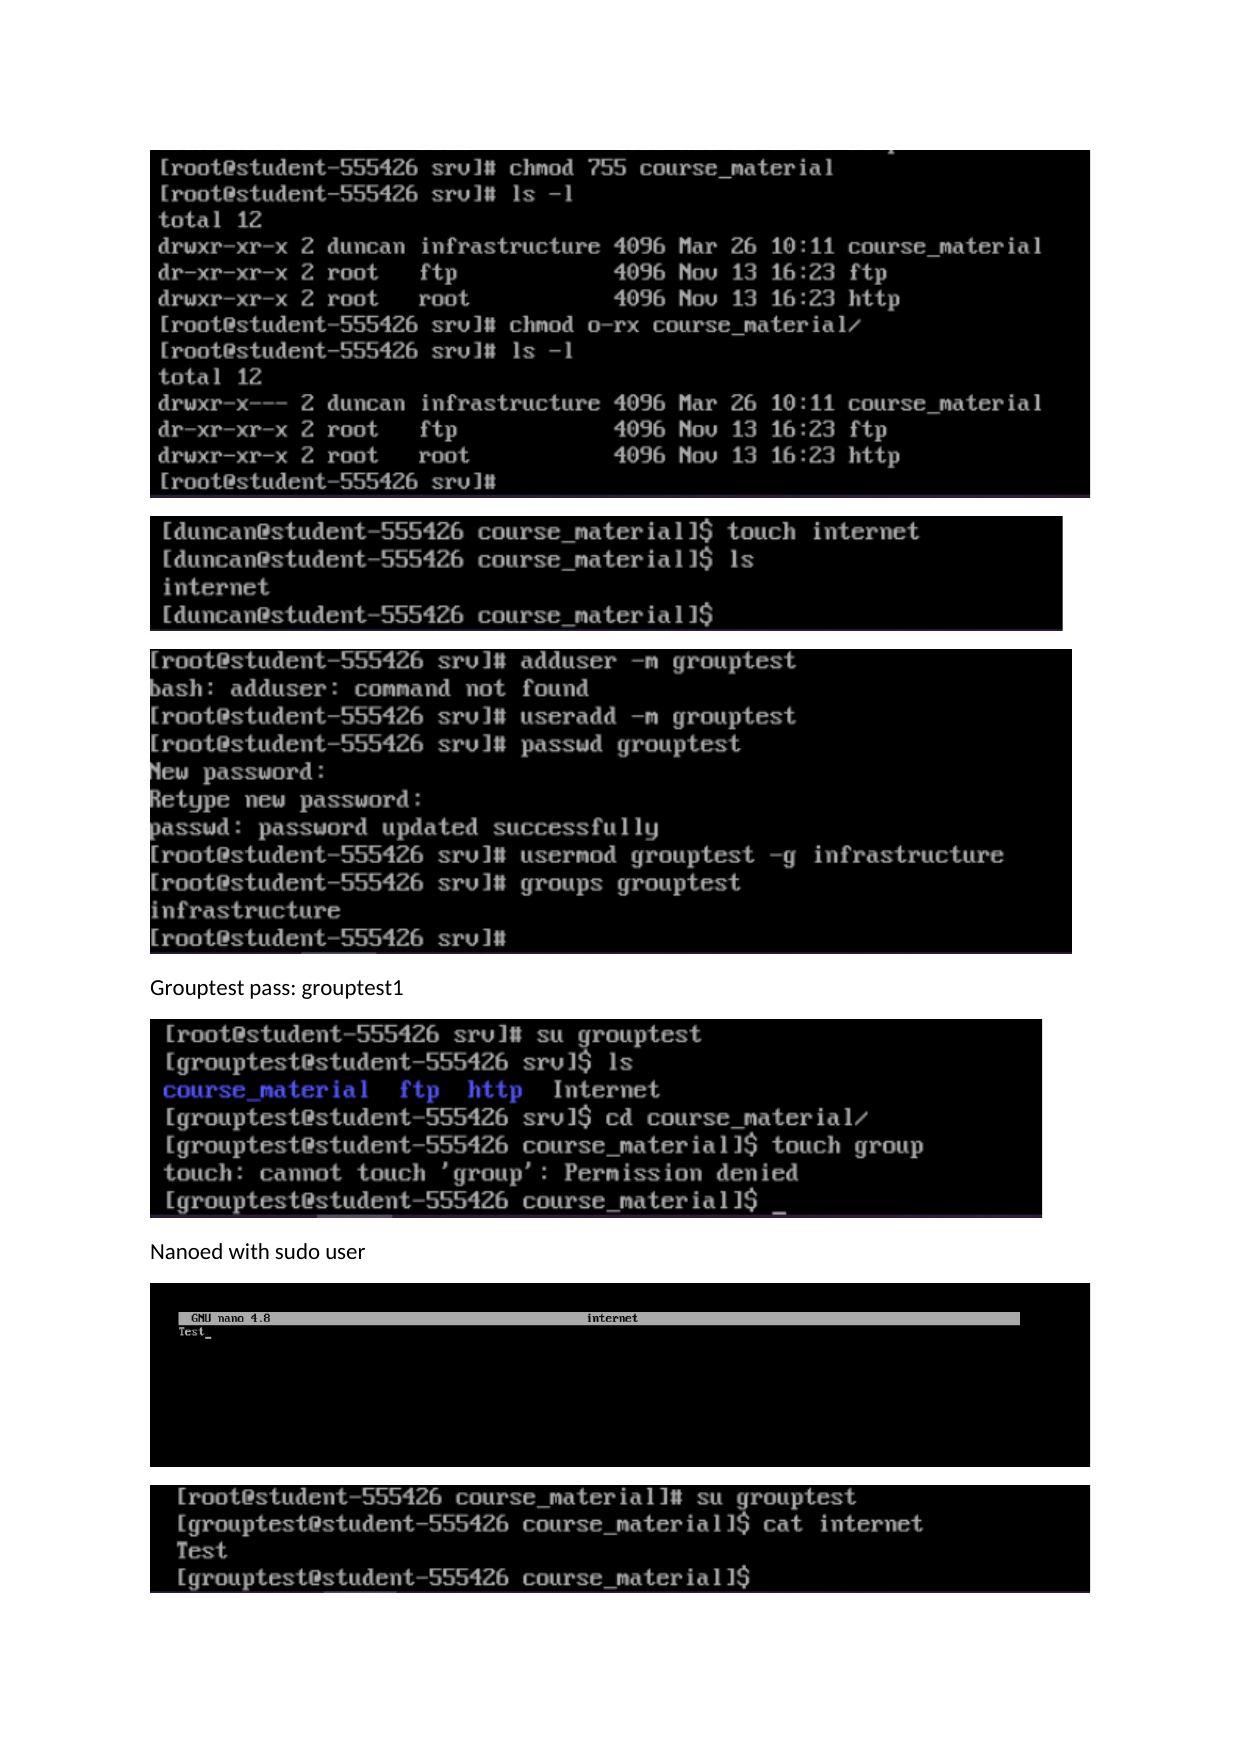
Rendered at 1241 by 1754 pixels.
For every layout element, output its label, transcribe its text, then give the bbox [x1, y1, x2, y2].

picture [150, 150, 1091, 498]
picture [150, 649, 1072, 954]
picture [150, 1485, 1091, 1593]
text Nanoed with sudo user [150, 1237, 1090, 1265]
picture [150, 516, 1063, 631]
picture [150, 1019, 1043, 1218]
picture [150, 1283, 1091, 1467]
text Grouptest pass: grouptest1 [150, 973, 1090, 1001]
